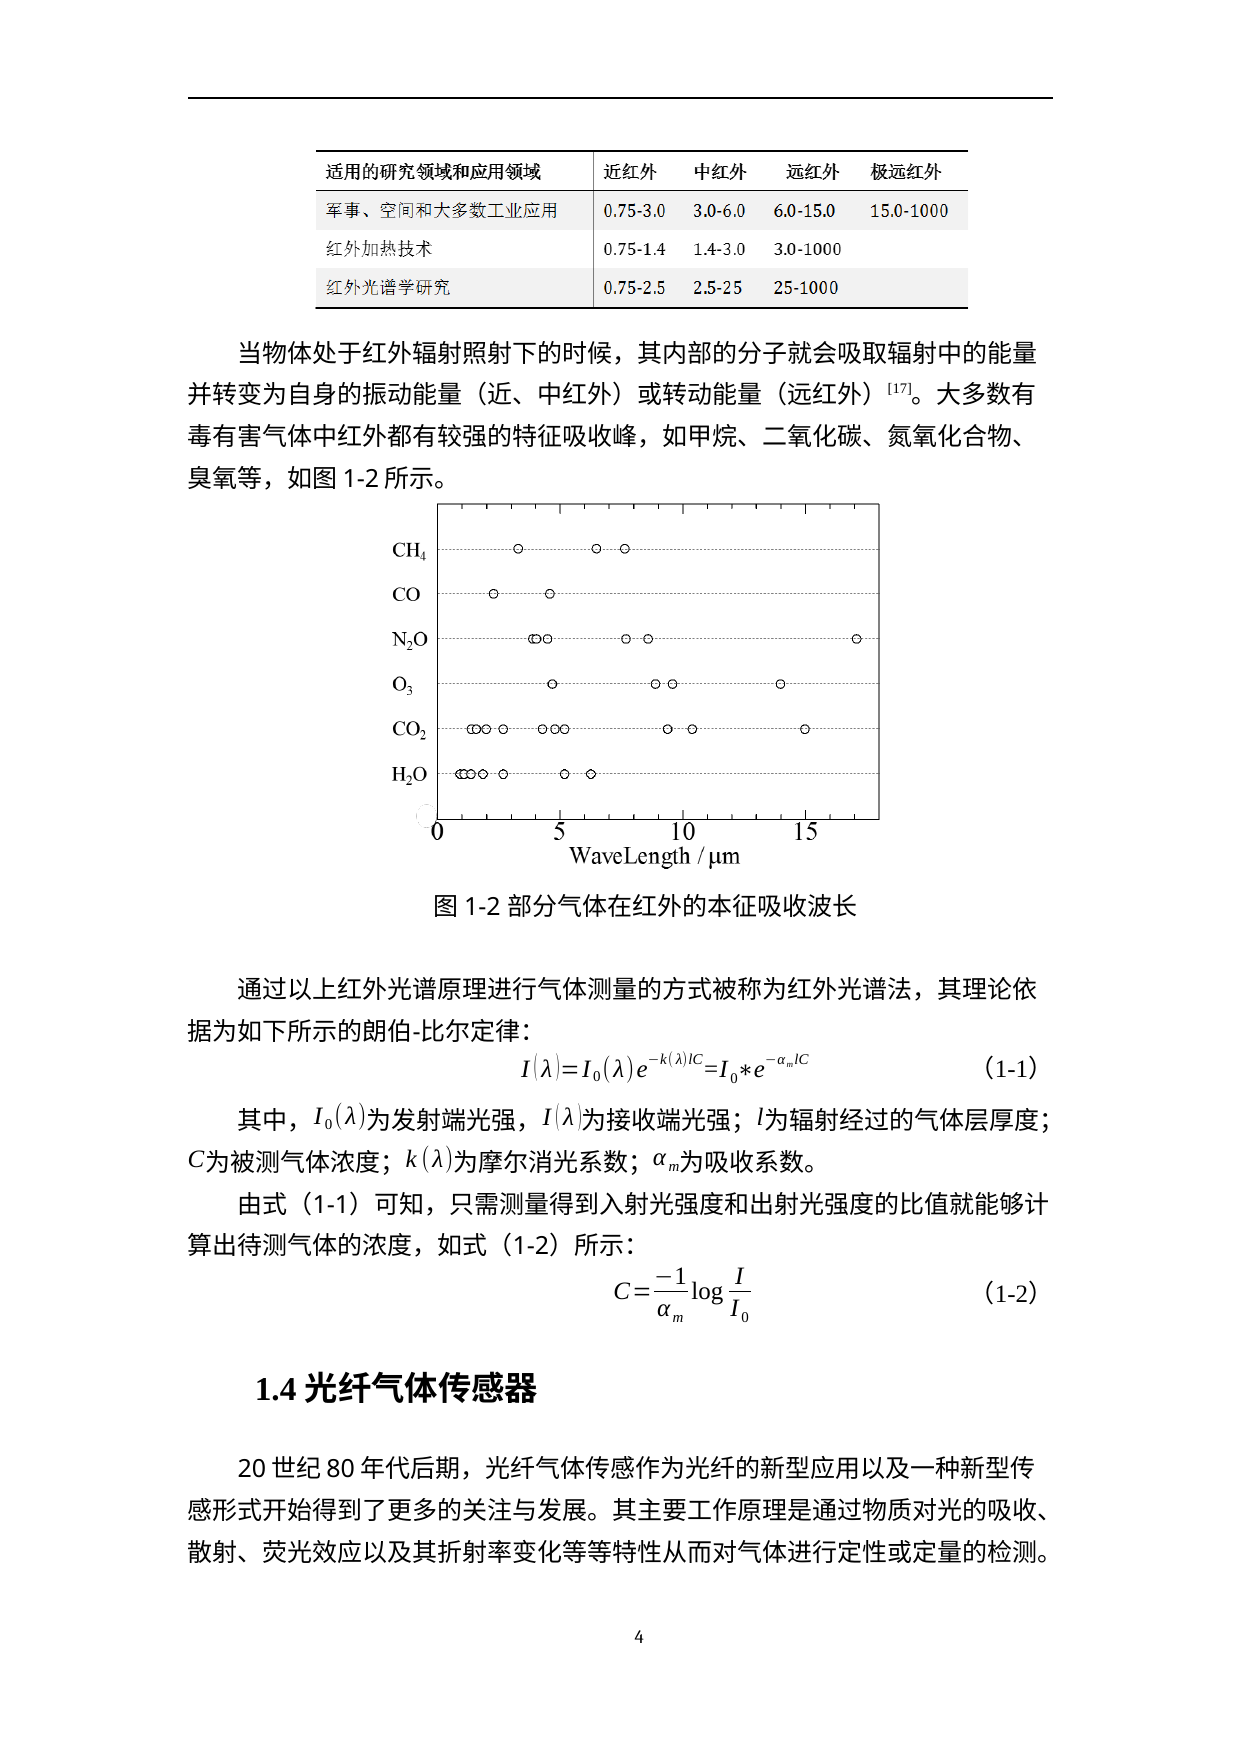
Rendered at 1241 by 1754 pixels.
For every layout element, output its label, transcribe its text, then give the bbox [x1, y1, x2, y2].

text = （1-1） [187, 1049, 1053, 1087]
text 其中，为发射端光强，为接收端光强；为辐射经过的气体层厚度；为被测气体浓度；为摩尔消光系数；为吸收系数。 [187, 1096, 1053, 1180]
picture [379, 495, 911, 876]
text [187, 1444, 1053, 1569]
text （1-2） [487, 1263, 1053, 1326]
text 由式（1-1）可知，只需测量得到入射光强度和出射光强度的比值就能够计算出待测气体的浓度，如式（1-2）所示： [187, 1180, 1053, 1263]
picture [311, 150, 979, 322]
text 通过以上红外光谱原理进行气体测量的方式被称为红外光谱法，其理论依据为如下所示的朗伯-比尔定律： [187, 966, 1053, 1049]
text 图 1-2 部分气体在红外的本征吸收波长 [187, 882, 1053, 924]
subtitle 1.4 光纤气体传感器 [187, 1362, 1053, 1410]
text 当物体处于红外辐射照射下的时候，其内部的分子就会吸取辐射中的能量并转变为自身的振动能量（近、中红外）或转动能量（远红外）[17]。大多数有毒有害气体中红外都有较强的特征吸收峰，如甲烷、二氧化碳、氮氧化合物、臭氧等，如图1-2所示。 [187, 329, 1053, 495]
